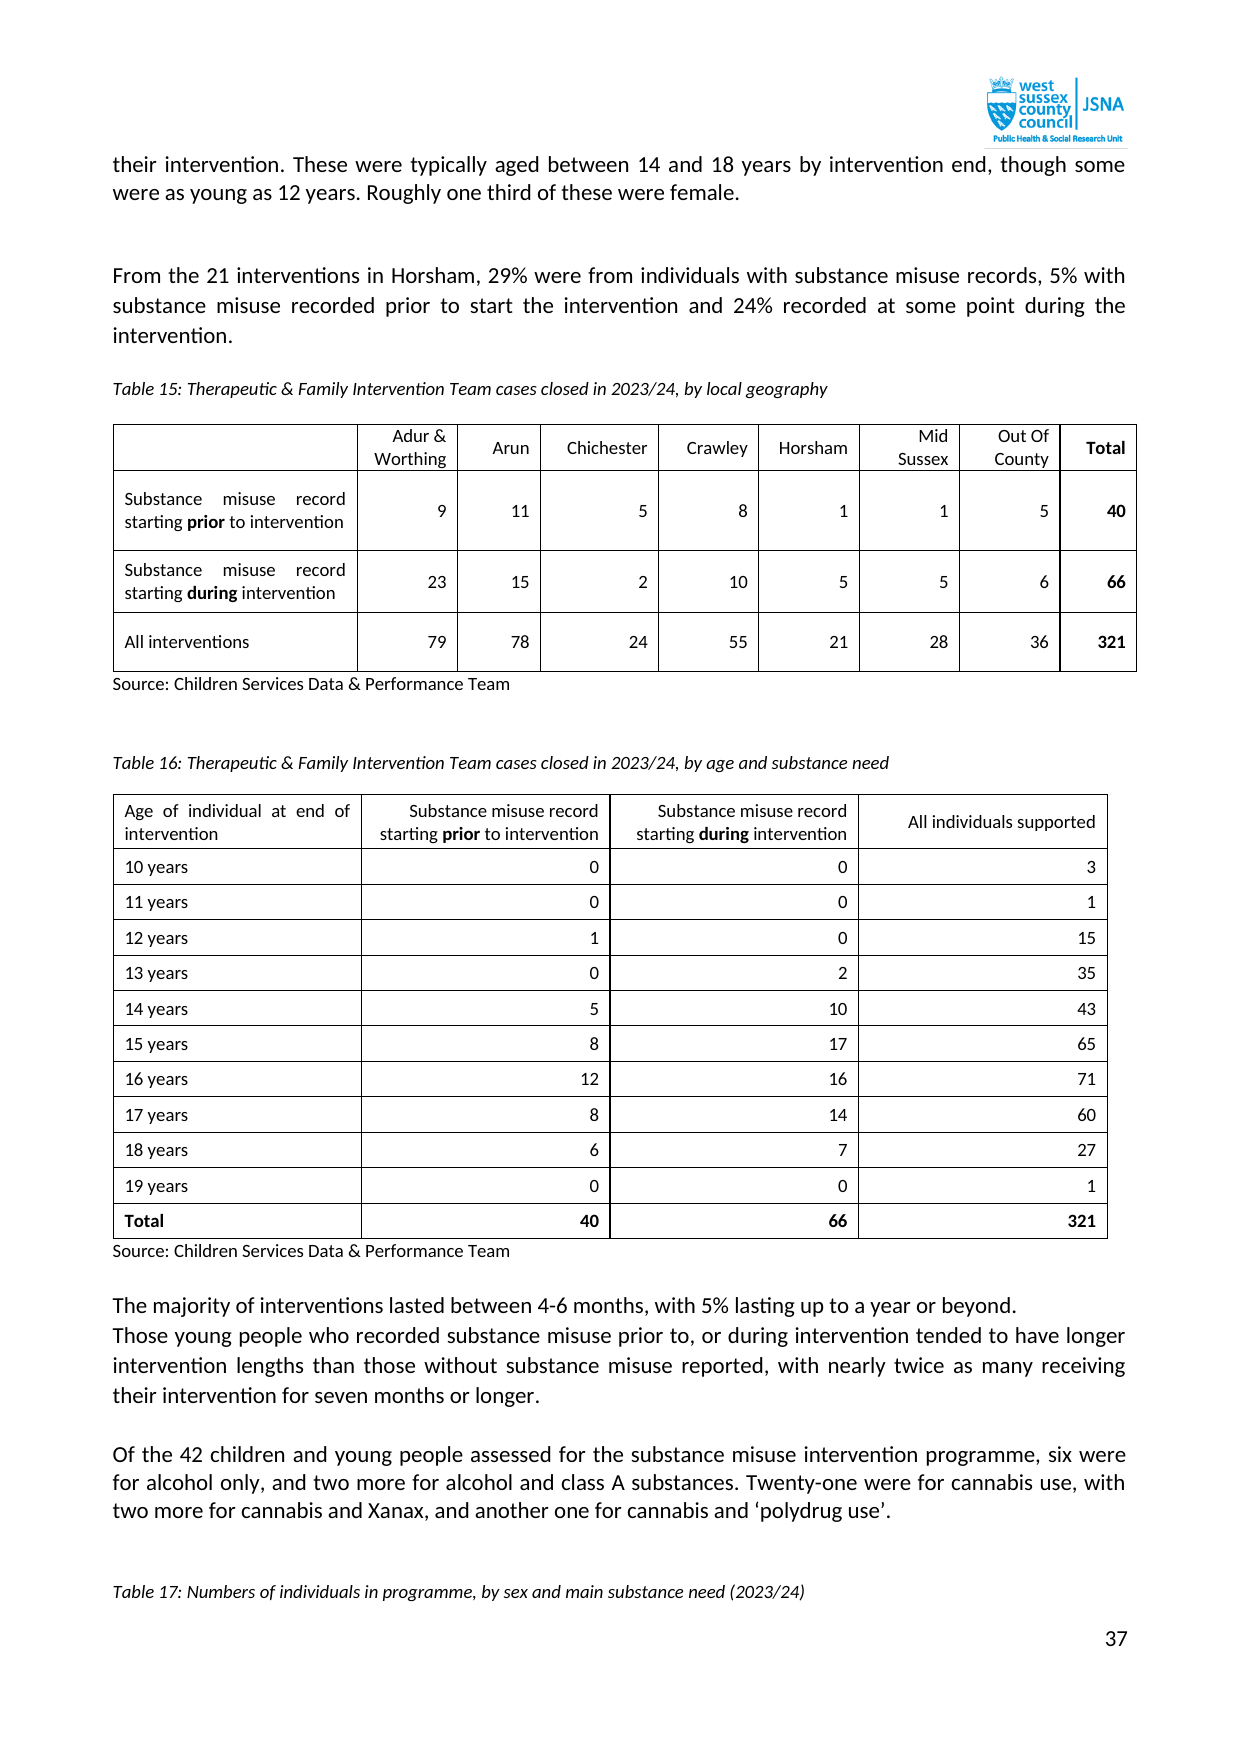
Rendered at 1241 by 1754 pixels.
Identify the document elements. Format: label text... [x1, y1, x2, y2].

table_header Arun [458, 425, 540, 470]
table_cell 5 [541, 471, 658, 550]
table_cell 15 [859, 920, 1107, 954]
table_cell 1 [859, 1168, 1107, 1202]
table_cell 9 [358, 471, 457, 550]
text Table 15: Therapeutic & Family Intervention Team cases closed in 2023/24, by local geography [112, 377, 1128, 400]
text From the 21 interventions in Horsham, 29% were from individuals with substance misuse records, 5% with substance misuse recorded prior to start the intervention and 24% recorded at some point during the intervention. [112, 261, 1128, 350]
table_cell Substance misuse record starting during intervention [114, 551, 357, 612]
table_cell 11 [458, 471, 540, 550]
text Table 16: Therapeutic & Family Intervention Team cases closed in 2023/24, by age and substance need [112, 751, 1128, 774]
table_cell 24 [541, 613, 658, 671]
table_cell Substance misuse record starting prior to intervention [114, 471, 357, 550]
table_cell 18 years [114, 1133, 361, 1167]
table_cell 19 years [114, 1168, 361, 1202]
table_cell 16 [611, 1062, 858, 1096]
table_header Total [1061, 425, 1136, 470]
table_cell 12 years [114, 920, 361, 954]
table_cell 17 years [114, 1097, 361, 1132]
table_header Age of individual at end of intervention [114, 795, 361, 848]
table_cell 12 [362, 1062, 609, 1096]
table_cell 21 [759, 613, 859, 671]
table_cell 5 [860, 551, 959, 612]
table_header Crawley [659, 425, 758, 470]
table_cell 43 [859, 991, 1107, 1025]
table_cell 65 [859, 1026, 1107, 1061]
table_header Horsham [759, 425, 859, 470]
table_cell 321 [859, 1204, 1107, 1238]
table_cell 10 years [114, 849, 361, 884]
table_cell 1 [759, 471, 859, 550]
table_cell 71 [859, 1062, 1107, 1096]
table_cell 2 [541, 551, 658, 612]
table_cell 15 [458, 551, 540, 612]
text The majority of interventions lasted between 4-6 months, with 5% lasting up to a year or beyond. [112, 1291, 1128, 1319]
table_cell 66 [1061, 551, 1136, 612]
table_cell 66 [611, 1204, 858, 1238]
table_cell 0 [362, 885, 609, 919]
table_cell 35 [859, 956, 1107, 990]
table_cell 11 years [114, 885, 361, 919]
table_cell 14 [611, 1097, 858, 1132]
table_cell 5 [960, 471, 1059, 550]
picture [981, 73, 1128, 149]
text Of the 42 children and young people assessed for the substance misuse intervention programme, six were for alcohol only, and two more for alcohol and class A substances. Twenty-one were for cannabis use, with two more for cannabis and Xanax, and another one for cannabis and ‘polydrug use’. [112, 1440, 1128, 1524]
table_cell 0 [362, 849, 609, 884]
table_header Substance misuse record starting prior to intervention [362, 795, 609, 848]
table_cell 5 [362, 991, 609, 1025]
table_cell 23 [358, 551, 457, 612]
table_cell 0 [362, 956, 609, 990]
table_header Mid Sussex [860, 425, 959, 470]
table_header Adur & Worthing [358, 425, 457, 470]
table_cell 10 [611, 991, 858, 1025]
table_header [114, 425, 357, 470]
table_cell 13 years [114, 956, 361, 990]
table_cell 0 [611, 920, 858, 954]
text Those young people who recorded substance misuse prior to, or during intervention tended to have longer intervention lengths than those without substance misuse reported, with nearly twice as many receiving their intervention for seven months or longer. [112, 1321, 1128, 1410]
text Source: Children Services Data & Performance Team [112, 672, 1128, 694]
table_cell 8 [362, 1026, 609, 1061]
table_cell 1 [362, 920, 609, 954]
table_cell 15 years [114, 1026, 361, 1061]
table_cell 0 [611, 1168, 858, 1202]
table_cell 1 [860, 471, 959, 550]
text Table 17: Numbers of individuals in programme, by sex and main substance need (2023/24) [112, 1580, 1128, 1603]
table_cell 6 [960, 551, 1059, 612]
table_cell 0 [362, 1168, 609, 1202]
table_cell 28 [860, 613, 959, 671]
table_cell 17 [611, 1026, 858, 1061]
table_cell 7 [611, 1133, 858, 1167]
table_cell 55 [659, 613, 758, 671]
table_header All individuals supported [859, 795, 1107, 848]
table_header Chichester [541, 425, 658, 470]
table_cell 36 [960, 613, 1059, 671]
table_cell 8 [659, 471, 758, 550]
table_cell 321 [1061, 613, 1136, 671]
table_cell 40 [1061, 471, 1136, 550]
table_cell 14 years [114, 991, 361, 1025]
table_cell 5 [759, 551, 859, 612]
table_cell 0 [611, 885, 858, 919]
table_cell Total [114, 1204, 361, 1238]
table_cell 40 [362, 1204, 609, 1238]
table_cell 6 [362, 1133, 609, 1167]
table_cell 60 [859, 1097, 1107, 1132]
table_cell 8 [362, 1097, 609, 1132]
table_header Substance misuse record starting during intervention [611, 795, 858, 848]
table_cell 79 [358, 613, 457, 671]
table_cell 78 [458, 613, 540, 671]
table_cell 1 [859, 885, 1107, 919]
text Source: Children Services Data & Performance Team [112, 1239, 1128, 1262]
table_cell 16 years [114, 1062, 361, 1096]
table_cell 10 [659, 551, 758, 612]
table_header Out Of County [960, 425, 1059, 470]
table_cell 27 [859, 1133, 1107, 1167]
table_cell 2 [611, 956, 858, 990]
table_cell 3 [859, 849, 1107, 884]
table_cell 0 [611, 849, 858, 884]
table_cell All interventions [114, 613, 357, 671]
